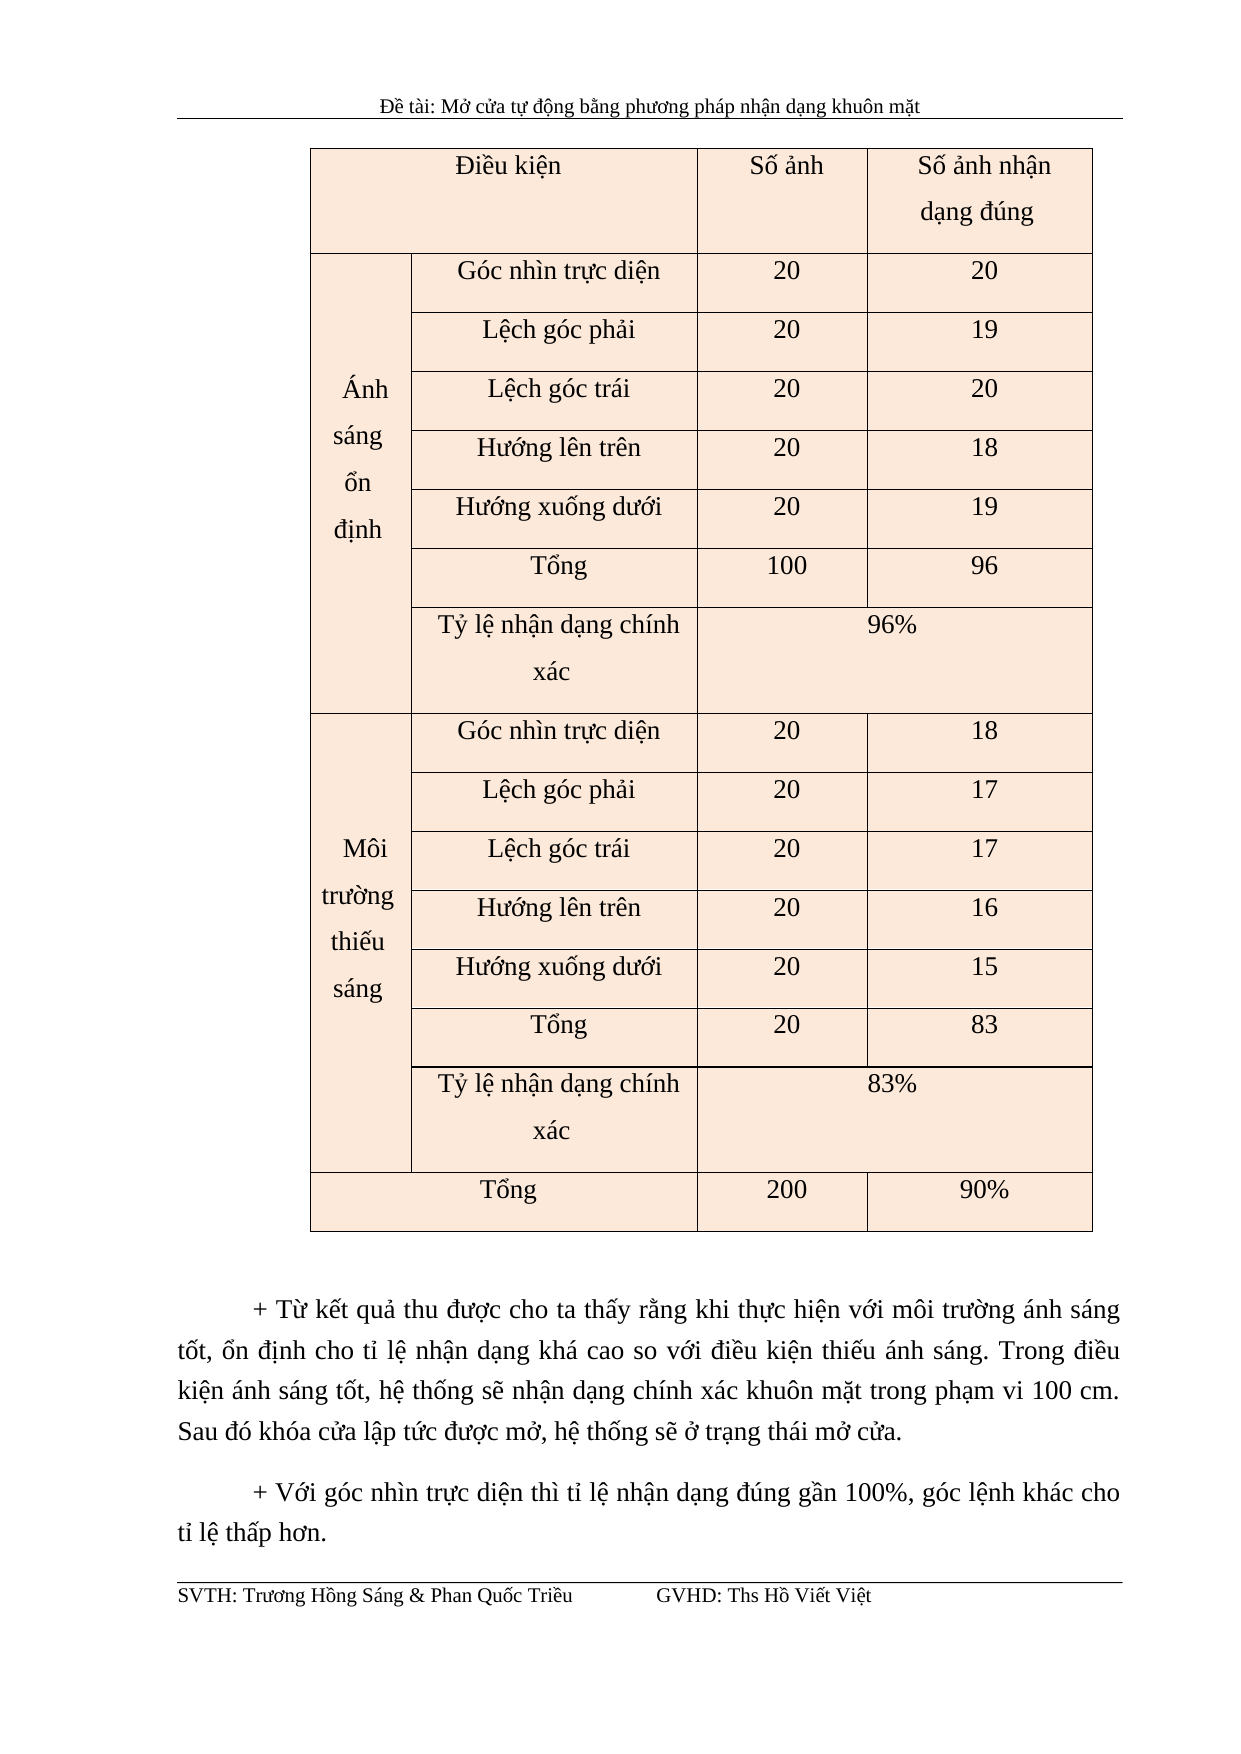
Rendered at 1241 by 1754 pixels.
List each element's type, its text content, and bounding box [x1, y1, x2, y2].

text + Với góc nhìn trực diện thì tỉ lệ nhận dạng đúng gần 100%, góc lệnh khác cho tỉ lệ thấp hơn. [177, 1476, 1122, 1547]
table_cell 96 [868, 549, 1092, 607]
table_cell 20 [698, 313, 867, 371]
table_cell 20 [698, 254, 867, 312]
table_cell 83 [868, 1009, 1092, 1066]
table_cell 15 [868, 950, 1092, 1007]
table_cell Lệch góc phải [412, 773, 697, 831]
table_cell Ánh sáng ổn định [311, 254, 411, 713]
table_cell 20 [698, 431, 867, 489]
table_cell Lệch góc trái [412, 372, 697, 430]
table_cell Góc nhìn trực diện [412, 714, 697, 772]
table_cell 19 [868, 313, 1092, 371]
text + Từ kết quả thu được cho ta thấy rằng khi thực hiện với môi trường ánh sáng tốt, ổn định cho tỉ lệ nhận dạng khá cao so với điều kiện thiếu ánh sáng. Trong điều kiện ánh sáng tốt, hệ thống sẽ nhận dạng chính xác khuôn mặt trong phạm vi 100 cm. Sau đó khóa cửa lập tức được mở, hệ thống sẽ ở trạng thái mở cửa. [177, 1293, 1122, 1446]
table_cell 20 [868, 372, 1092, 430]
table_cell 16 [868, 891, 1092, 948]
table_cell 20 [698, 773, 867, 831]
table_cell Hướng xuống dưới [412, 950, 697, 1007]
table_cell 200 [698, 1173, 867, 1231]
table_cell 100 [698, 549, 867, 607]
table_cell Hướng lên trên [412, 891, 697, 948]
table_cell 83% [698, 1068, 1092, 1172]
table_header Số ảnh nhận dạng đúng [868, 149, 1092, 253]
table_cell Hướng lên trên [412, 431, 697, 489]
table_header Điều kiện [311, 149, 697, 253]
table_cell Môi trường thiếu sáng [311, 714, 411, 1172]
table_header Số ảnh [698, 149, 867, 253]
table_cell 20 [698, 950, 867, 1007]
table_cell 17 [868, 773, 1092, 831]
table_cell 20 [698, 490, 867, 548]
table_cell Tỷ lệ nhận dạng chính xác [412, 608, 697, 713]
table_cell 20 [698, 1009, 867, 1066]
table_cell Tổng [412, 1009, 697, 1066]
table_cell 20 [698, 891, 867, 948]
table_cell 20 [868, 254, 1092, 312]
table_cell 17 [868, 832, 1092, 889]
table_cell 90% [868, 1173, 1092, 1231]
table_cell 18 [868, 431, 1092, 489]
table_cell Tổng [311, 1173, 697, 1231]
table_cell 18 [868, 714, 1092, 772]
table_cell 20 [698, 714, 867, 772]
table_cell Góc nhìn trực diện [412, 254, 697, 312]
table_cell Tỷ lệ nhận dạng chính xác [412, 1068, 697, 1172]
table_cell Hướng xuống dưới [412, 490, 697, 548]
table_cell Lệch góc trái [412, 832, 697, 889]
table_cell 20 [698, 832, 867, 889]
table_cell 19 [868, 490, 1092, 548]
table_cell 96% [698, 608, 1092, 713]
table_cell Lệch góc phải [412, 313, 697, 371]
table_cell 20 [698, 372, 867, 430]
table_cell Tổng [412, 549, 697, 607]
